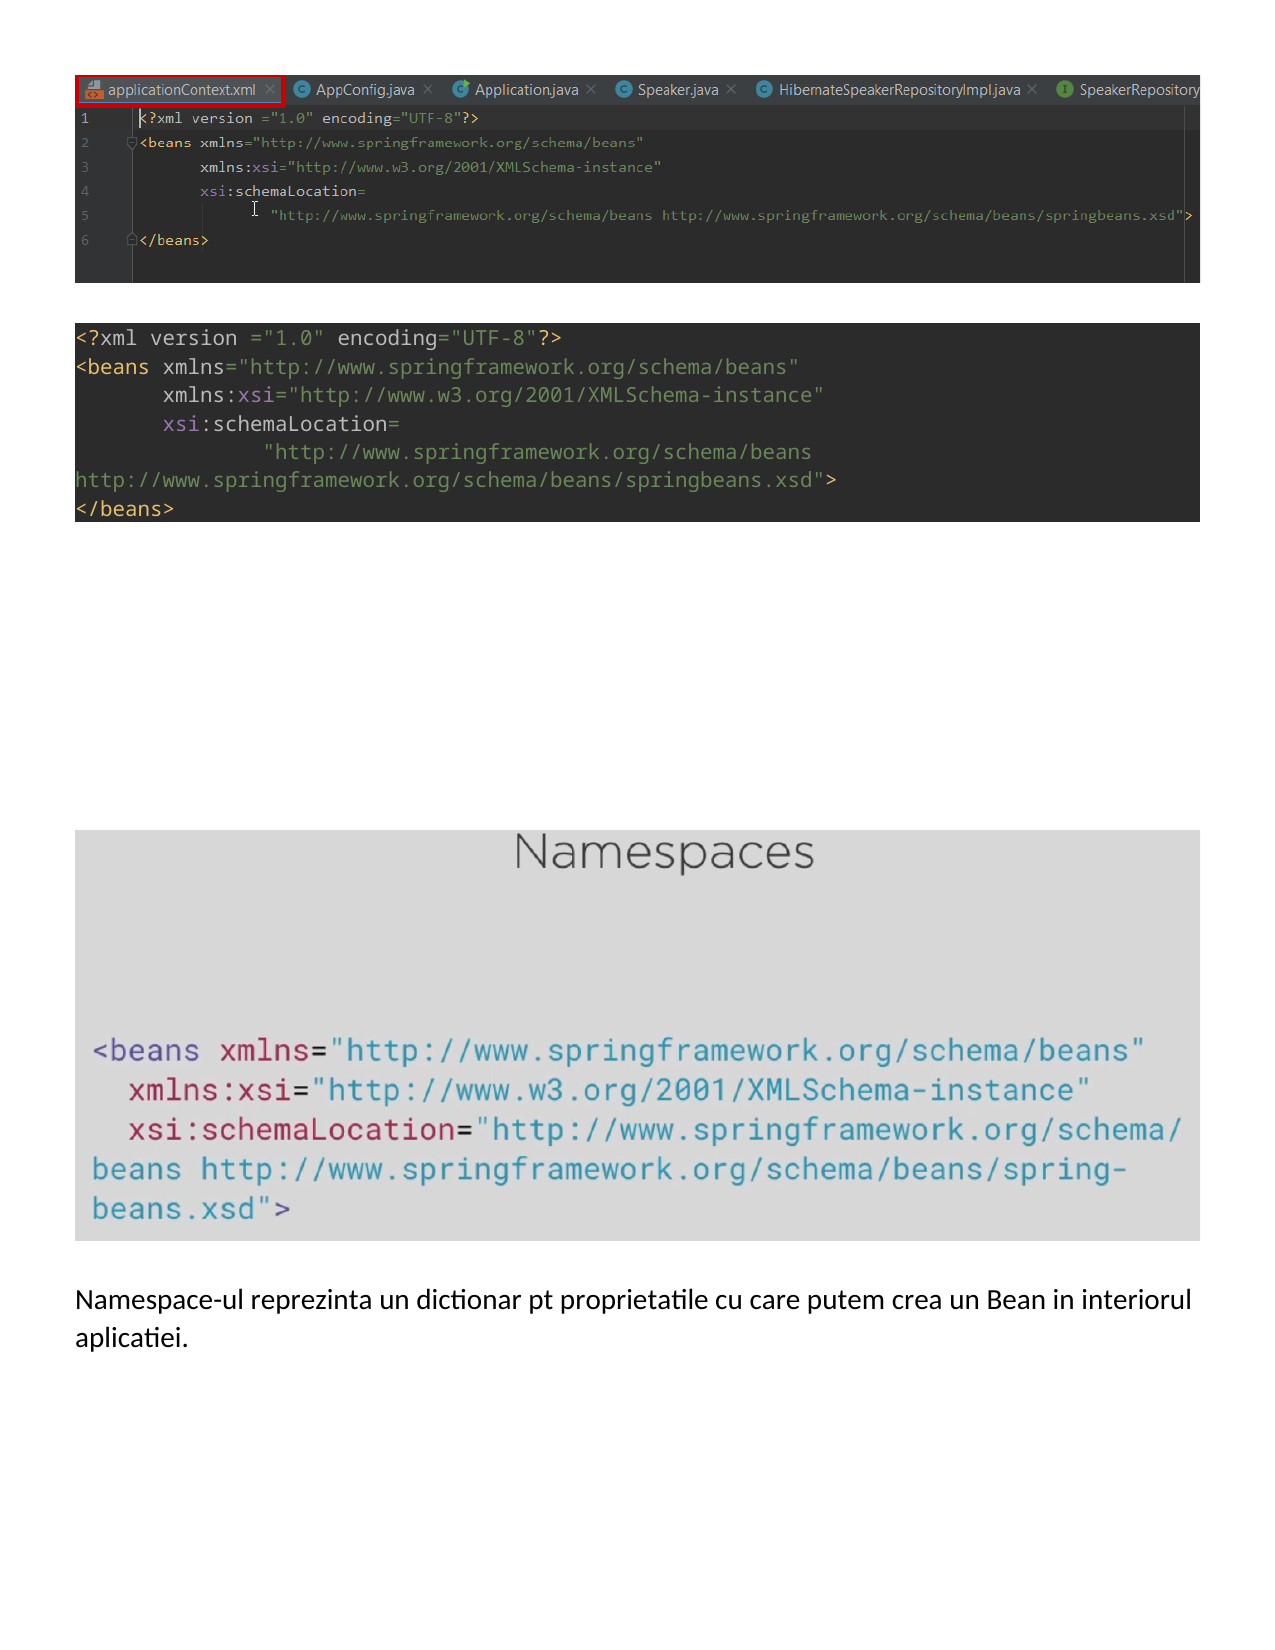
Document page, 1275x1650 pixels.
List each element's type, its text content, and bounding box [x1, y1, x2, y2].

text <?xml version ="1.0" encoding="UTF-8"?> <beans xmlns="http://www.springframework.org/schema/beans" xmlns:xsi="http://www.w3.org/2001/XMLSchema-instance" xsi:schemaLocation= "http://www.springframework.org/schema/beans http://www.springframework.org/schema/beans/springbeans.xsd"> </beans> [75, 323, 1200, 522]
text Namespace-ul reprezinta un dictionar pt proprietatile cu care putem crea un Bean in interiorul aplicatiei. [75, 1281, 1200, 1355]
picture [75, 830, 1200, 1241]
picture [75, 75, 1200, 283]
